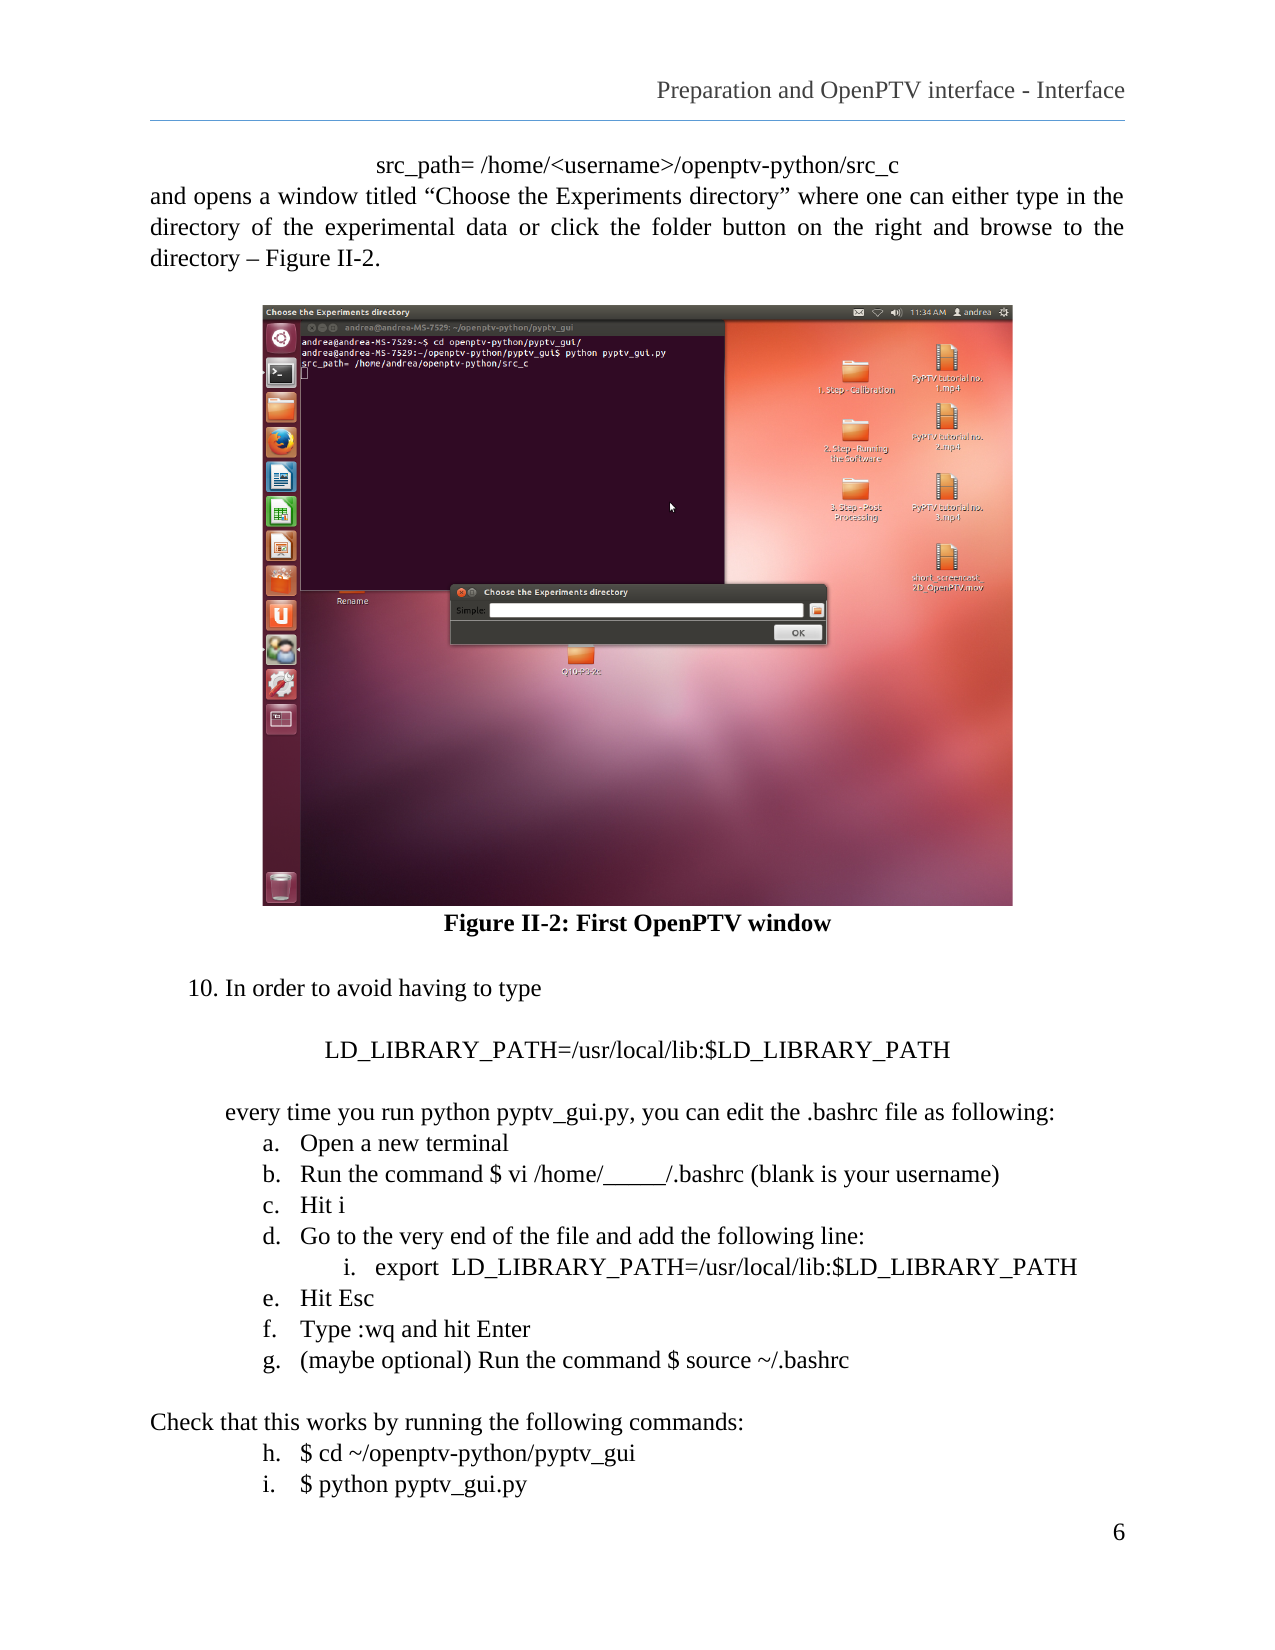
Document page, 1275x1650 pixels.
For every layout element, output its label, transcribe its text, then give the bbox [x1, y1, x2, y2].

list Go to the very end of the file and add the following line: [262, 1221, 1125, 1250]
text Check that this works by running the following commands: [150, 1407, 1125, 1436]
list (maybe optional) Run the command $ source ~/.bashrc [262, 1345, 1125, 1374]
text LD_LIBRARY_PATH=/usr/local/lib:$LD_LIBRARY_PATH [150, 1035, 1125, 1064]
list export LD_LIBRARY_PATH=/usr/local/lib:$LD_LIBRARY_PATH [356, 1252, 1125, 1281]
list In order to avoid having to type [187, 973, 1125, 1002]
list Hit Esc [262, 1283, 1125, 1312]
list Run the command $ vi /home/_____/.bashrc (blank is your username) [262, 1159, 1125, 1188]
list $ cd ~/openptv-python/pyptv_gui [262, 1438, 1125, 1467]
list Type :wq and hit Enter [262, 1314, 1125, 1343]
list Open a new terminal [262, 1128, 1125, 1157]
text every time you run python pyptv_gui.py, you can edit the .bashrc file as following: [150, 1097, 1125, 1126]
picture [262, 305, 1013, 906]
list $ python pyptv_gui.py [262, 1469, 1125, 1498]
list Hit i [262, 1190, 1125, 1219]
text src_path= /home/<username>/openptv-python/src_c [150, 150, 1125, 179]
